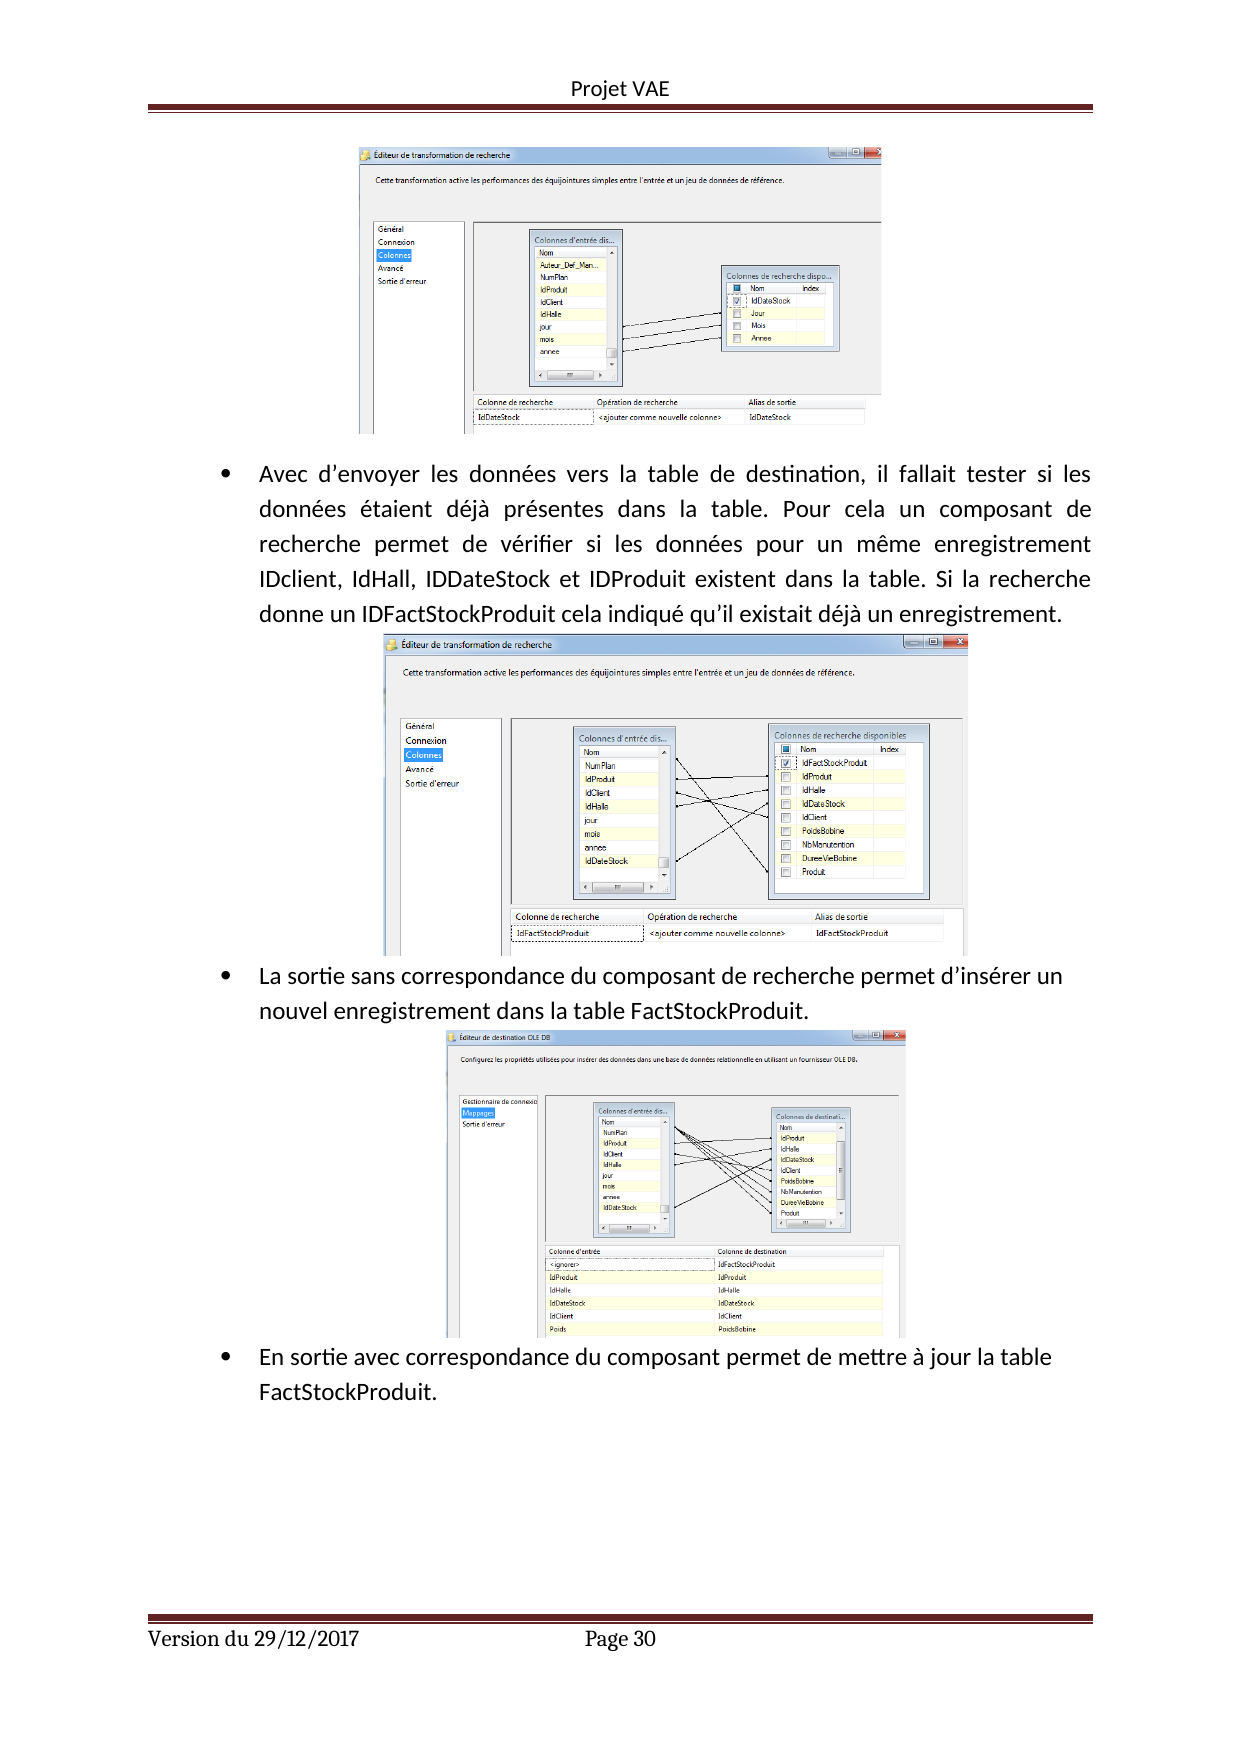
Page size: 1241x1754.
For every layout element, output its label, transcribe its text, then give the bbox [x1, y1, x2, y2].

list En sortie avec correspondance du composant permet de mettre à jour la table FactStockProduit. [221, 1341, 1093, 1407]
list La sortie sans correspondance du composant de recherche permet d’insérer un nouvel enregistrement dans la table FactStockProduit. [221, 960, 1093, 1026]
picture [383, 633, 969, 956]
picture [445, 1030, 906, 1338]
list Avec d’envoyer les données vers la table de destination, il fallait tester si les données étaient déjà présentes dans la table. Pour cela un composant de recherche permet de vérifier si les données pour un même enregistrement IDclient, IdHall, IDDateStock et IDProduit existent dans la table. Si la recherche donne un IDFactStockProduit cela indiqué qu’il existait déjà un enregistrement. [221, 458, 1093, 629]
picture [358, 147, 882, 434]
